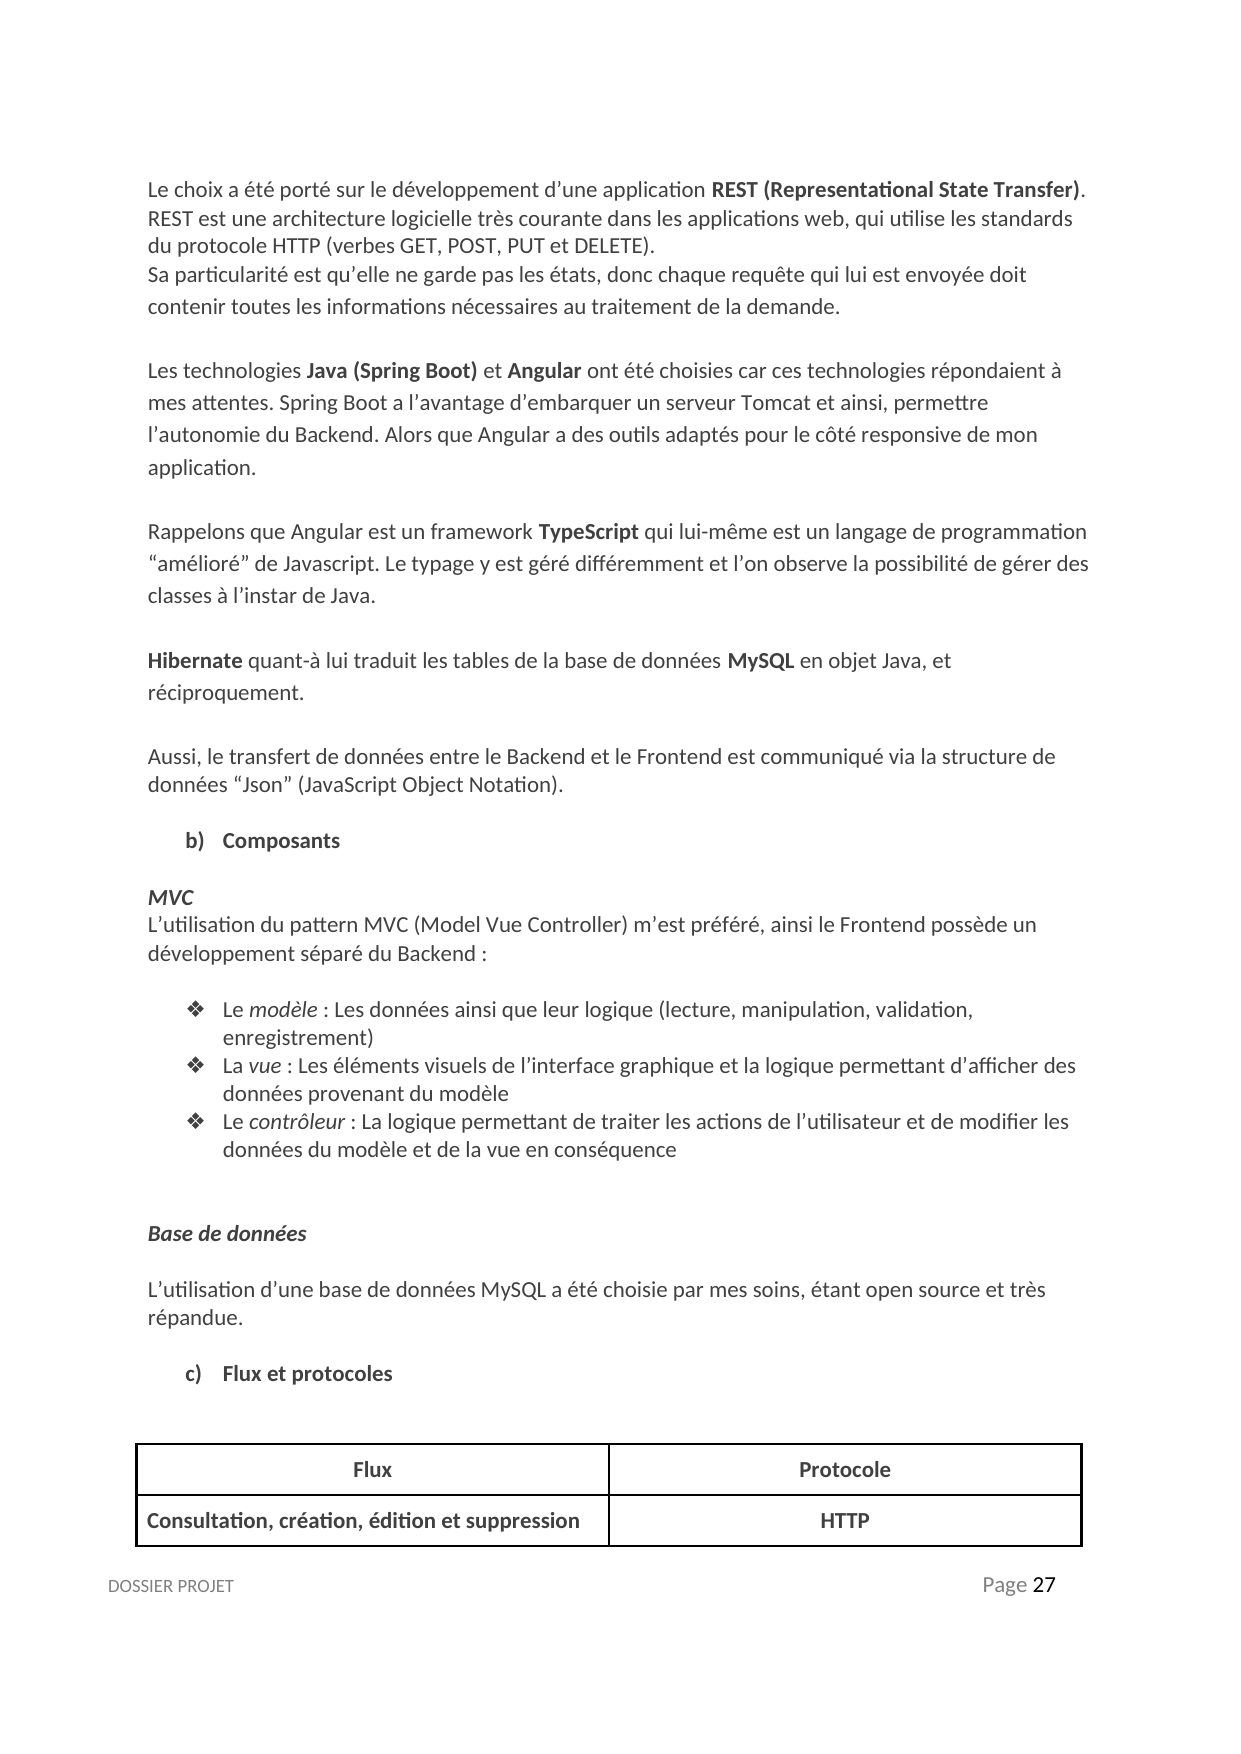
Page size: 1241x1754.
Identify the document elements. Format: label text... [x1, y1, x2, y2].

text Rappelons que Angular est un framework TypeScript qui lui-même est un langage de programmation “amélioré” de Javascript. Le typage y est géré différemment et l’on observe la possibilité de gérer des classes à l’instar de Java. [148, 517, 1093, 609]
text Le choix a été porté sur le développement d’une application REST (Representational State Transfer). [148, 176, 1093, 204]
text Sa particularité est qu’elle ne garde pas les états, donc chaque requête qui lui est envoyée doit contenir toutes les informations nécessaires au traitement de la demande. [148, 260, 1093, 320]
list La vue : Les éléments visuels de l’interface graphique et la logique permettant d’afficher des données provenant du modèle [185, 1051, 1093, 1107]
table_header Protocole [610, 1445, 1080, 1494]
text L’utilisation d’une base de données MySQL a été choisie par mes soins, étant open source et très répandue. [148, 1275, 1093, 1331]
list Flux et protocoles [185, 1359, 1093, 1387]
text Base de données [148, 1219, 1093, 1247]
text Aussi, le transfert de données entre le Backend et le Frontend est communiqué via la structure de données “Json” (JavaScript Object Notation). [148, 742, 1093, 798]
list Le contrôleur : La logique permettant de traiter les actions de l’utilisateur et de modifier les données du modèle et de la vue en conséquence [185, 1107, 1093, 1163]
list Composants [185, 827, 1093, 854]
table_header Flux [138, 1445, 608, 1494]
list Le modèle : Les données ainsi que leur logique (lecture, manipulation, validation, enregistrement) [185, 995, 1093, 1051]
text Hibernate quant-à lui traduit les tables de la base de données MySQL en objet Java, et réciproquement. [148, 646, 1093, 706]
text L’utilisation du pattern MVC (Model Vue Controller) m’est préféré, ainsi le Frontend possède un développement séparé du Backend : [148, 911, 1093, 967]
text MVC [148, 883, 1093, 911]
text REST est une architecture logicielle très courante dans les applications web, qui utilise les standards du protocole HTTP (verbes GET, POST, PUT et DELETE). [148, 204, 1093, 260]
table_cell HTTP [610, 1496, 1080, 1545]
text Les technologies Java (Spring Boot) et Angular ont été choisies car ces technologies répondaient à mes attentes. Spring Boot a l’avantage d’embarquer un serveur Tomcat et ainsi, permettre l’autonomie du Backend. Alors que Angular a des outils adaptés pour le côté responsive de mon application. [148, 356, 1093, 481]
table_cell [138, 1496, 608, 1545]
